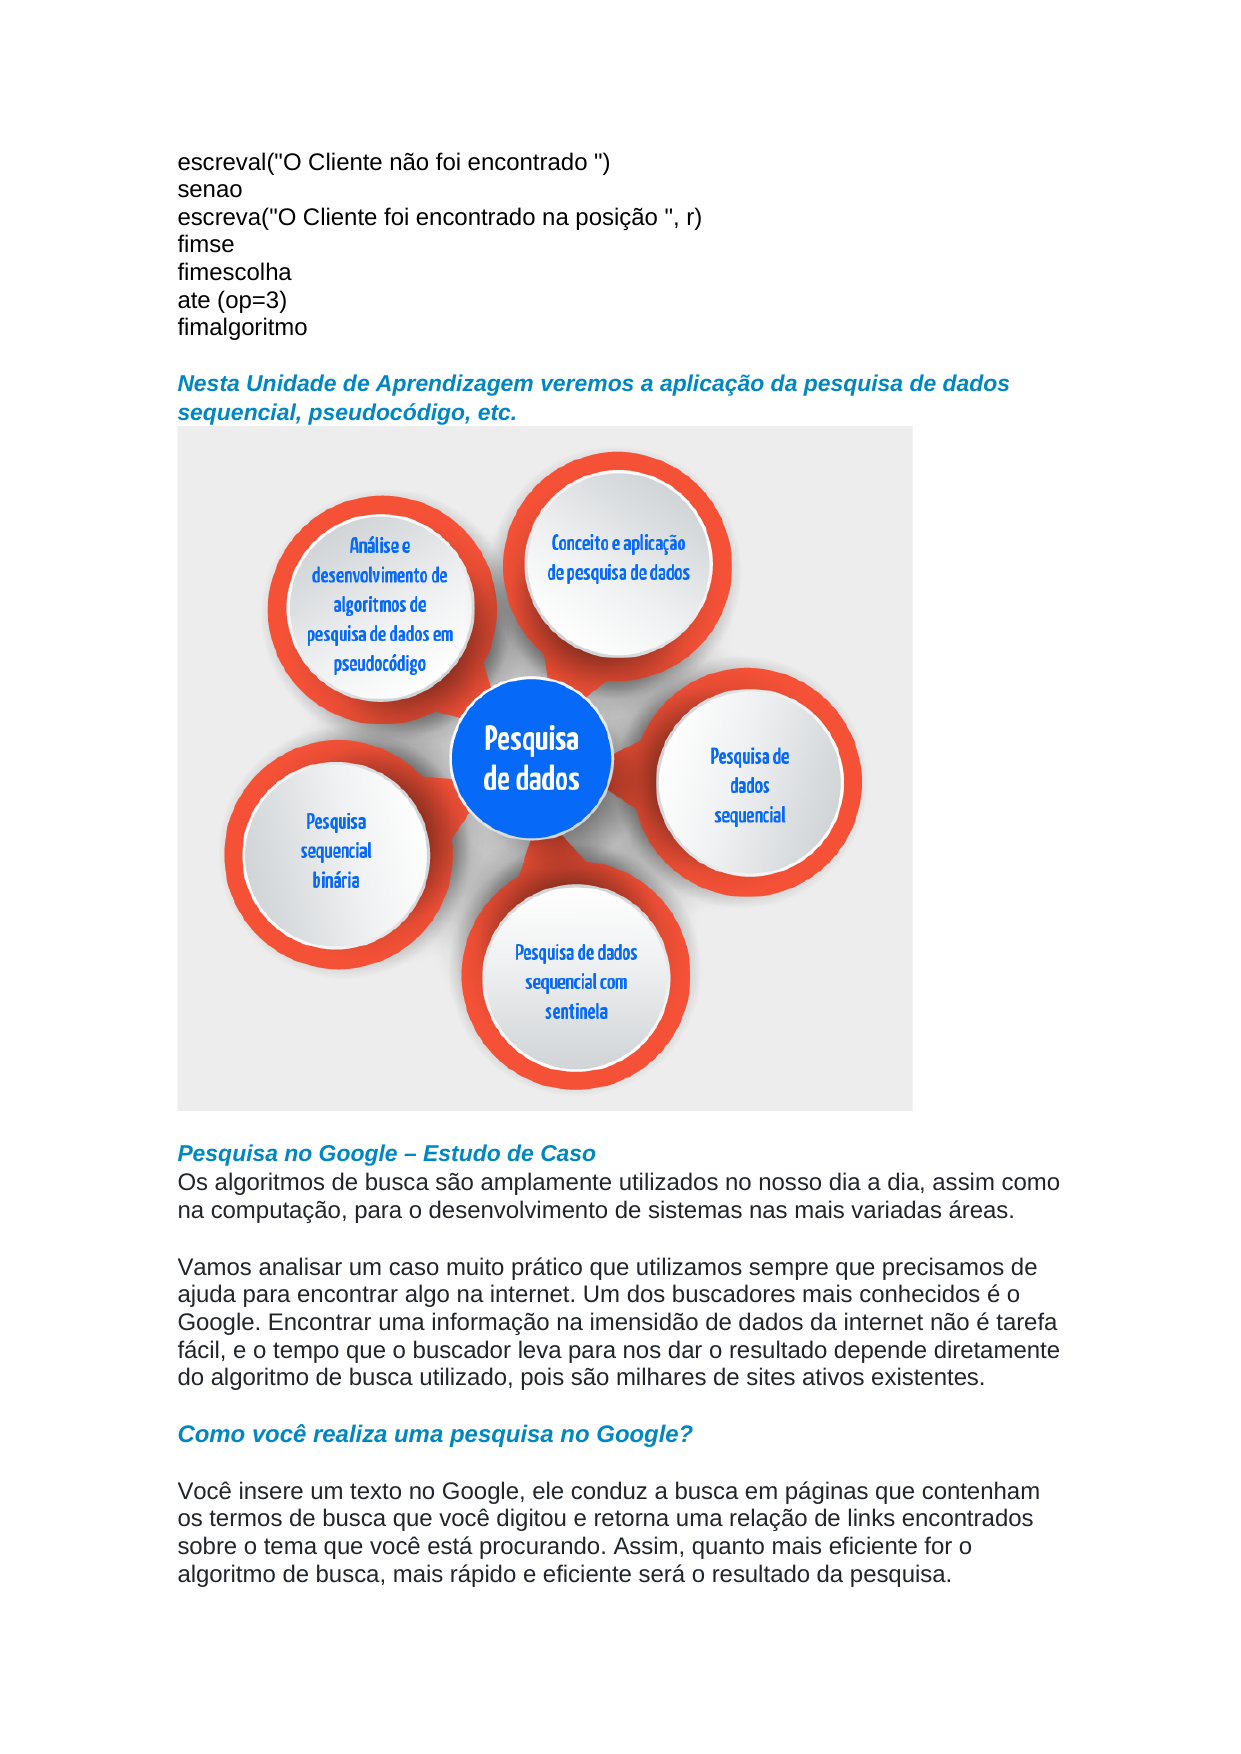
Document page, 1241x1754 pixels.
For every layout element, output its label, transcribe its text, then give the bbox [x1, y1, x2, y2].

text Você insere um texto no Google, ele conduz a busca em páginas que contenham os termos de busca que você digitou e retorna uma relação de links encontrados sobre o tema que você está procurando. Assim, quanto mais eficiente for o algoritmo de busca, mais rápido e eficiente será o resultado da pesquisa. [177, 1477, 1063, 1587]
subtitle Pesquisa no Google – Estudo de Caso [177, 1140, 1063, 1166]
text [177, 148, 1063, 341]
text Como você realiza uma pesquisa no Google? [177, 1420, 1063, 1447]
subtitle Nesta Unidade de Aprendizagem veremos a aplicação da pesquisa de dados sequencial, pseudocódigo, etc. [177, 370, 1063, 425]
text Vamos analisar um caso muito prático que utilizamos sempre que precisamos de ajuda para encontrar algo na internet. Um dos buscadores mais conhecidos é o Google. Encontrar uma informação na imensidão de dados da internet não é tarefa fácil, e o tempo que o buscador leva para nos dar o resultado depende diretamente do algoritmo de busca utilizado, pois são milhares de sites ativos existentes. [177, 1253, 1063, 1391]
picture [177, 426, 913, 1111]
text Os algoritmos de busca são amplamente utilizados no nosso dia a dia, assim como na computação, para o desenvolvimento de sistemas nas mais variadas áreas. [177, 1168, 1063, 1223]
